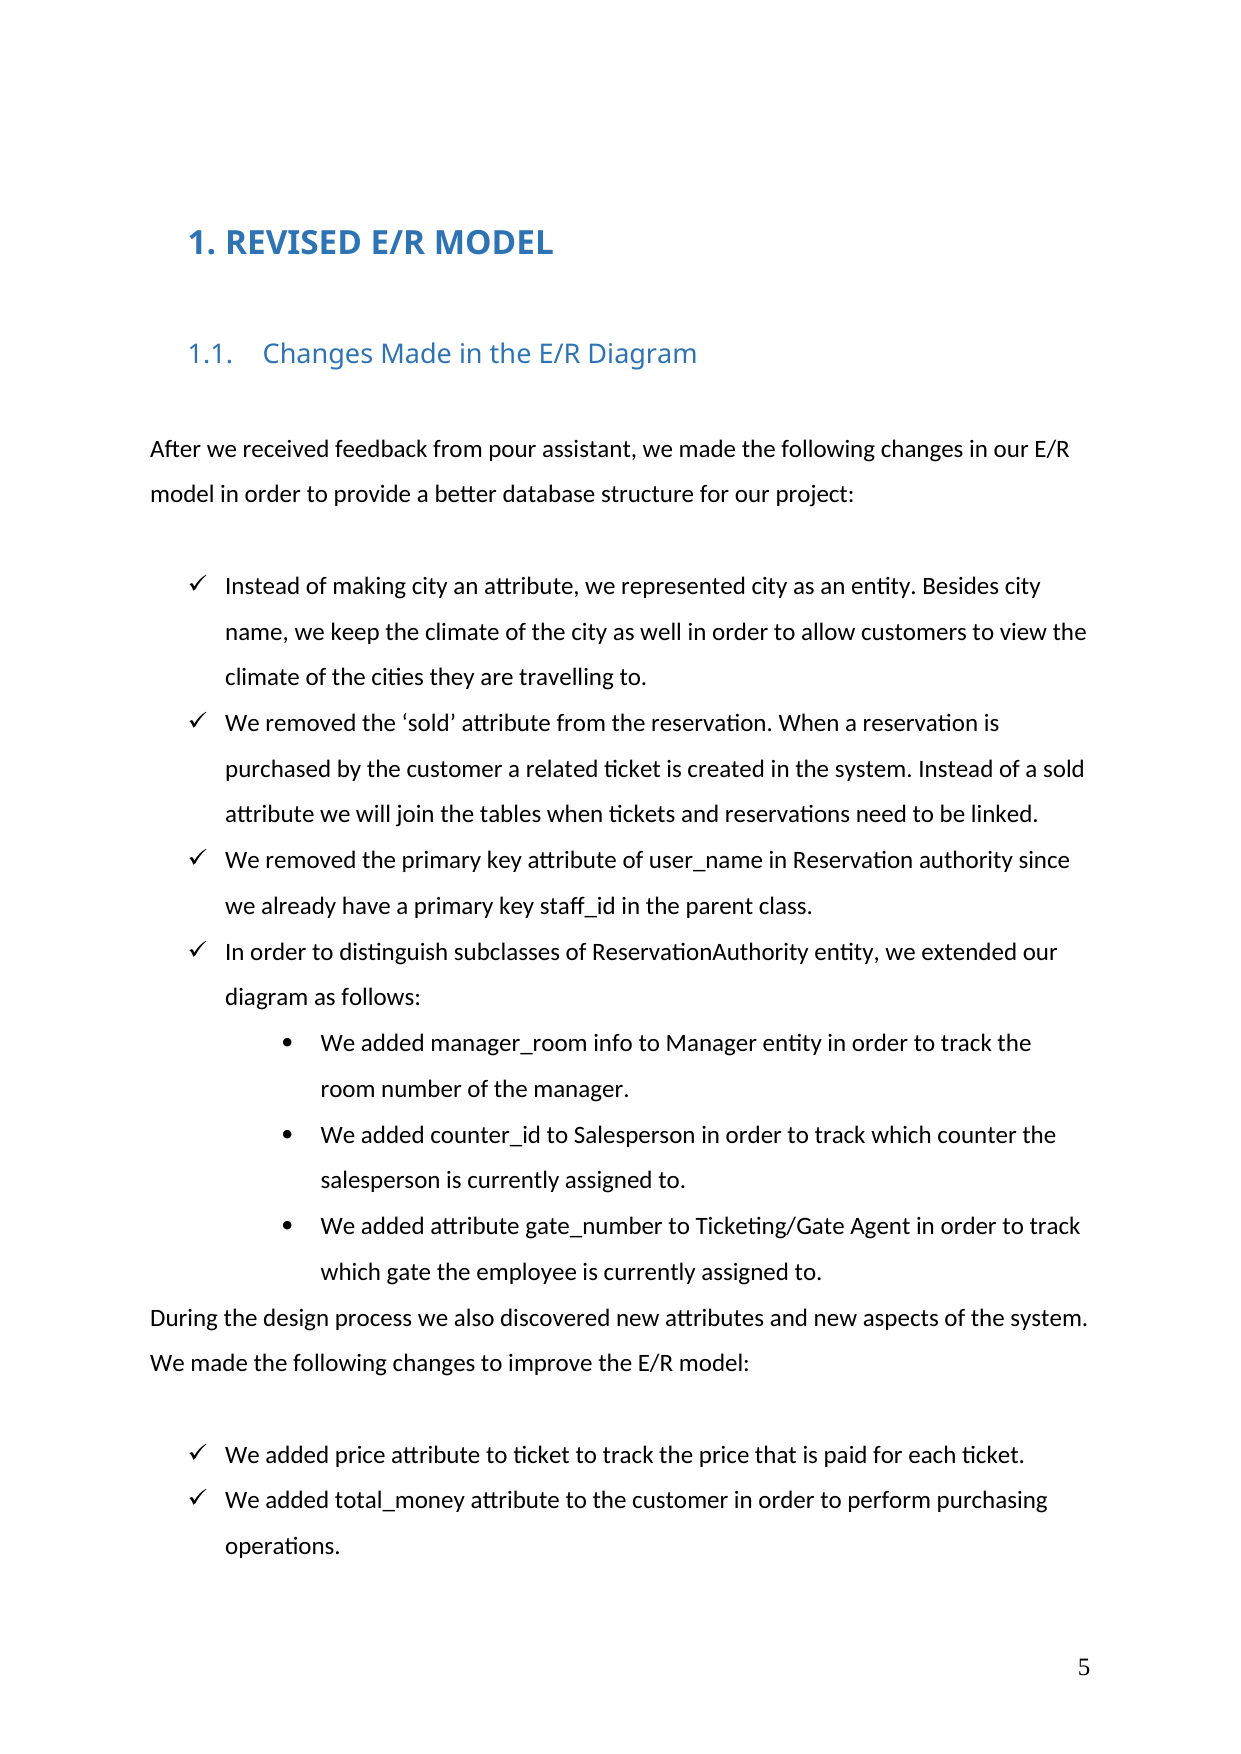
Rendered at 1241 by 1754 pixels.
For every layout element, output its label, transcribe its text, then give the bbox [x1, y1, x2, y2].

subtitle Changes Made in the E/R Diagram [187, 334, 1090, 371]
list In order to distinguish subclasses of ReservationAuthority entity, we extended our diagram as follows: [187, 936, 1090, 1012]
list We removed the ‘sold’ attribute from the reservation. When a reservation is purchased by the customer a related ticket is created in the system. Instead of a sold attribute we will join the tables when tickets and reservations need to be linked. [187, 707, 1090, 829]
list We added counter_id to Salesperson in order to track which counter the salesperson is currently assigned to. [283, 1119, 1090, 1195]
list We added price attribute to ticket to track the price that is paid for each ticket. [187, 1439, 1090, 1469]
list We removed the primary key attribute of user_name in Reservation authority since we already have a primary key staff_id in the parent class. [187, 844, 1090, 921]
text During the design process we also discovered new attributes and new aspects of the system. We made the following changes to improve the E/R model: [150, 1302, 1090, 1378]
list We added attribute gate_number to Ticketing/Gate Agent in order to track which gate the employee is currently assigned to. [283, 1210, 1090, 1286]
subtitle REVISED E/R MODEL [187, 219, 1090, 264]
list Instead of making city an attribute, we represented city as an entity. Besides city name, we keep the climate of the city as well in order to allow customers to view the climate of the cities they are travelling to. [187, 570, 1090, 692]
list We added manager_room info to Manager entity in order to track the room number of the manager. [283, 1027, 1090, 1103]
text After we received feedback from pour assistant, we made the following changes in our E/R model in order to provide a better database structure for our project: [150, 433, 1090, 509]
list We added total_money attribute to the customer in order to perform purchasing operations. [187, 1484, 1090, 1561]
